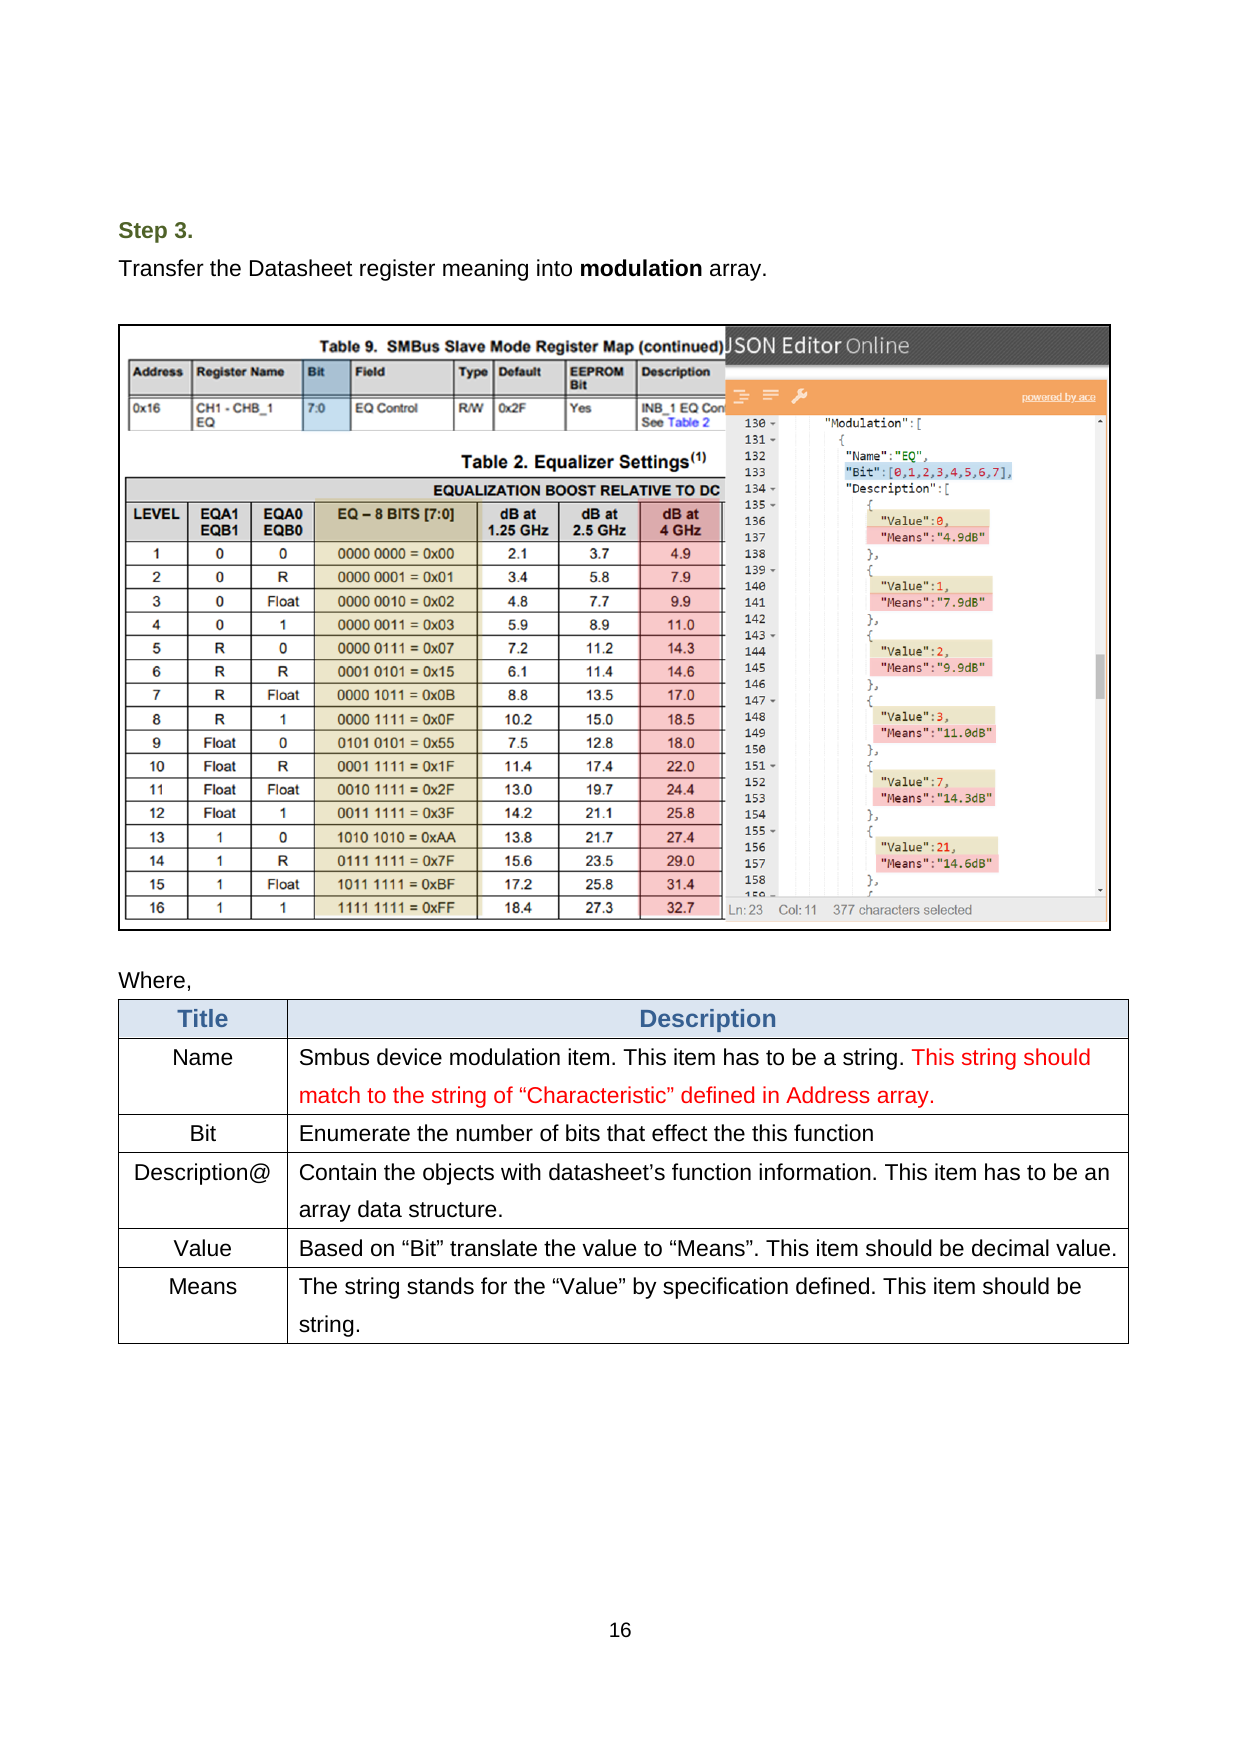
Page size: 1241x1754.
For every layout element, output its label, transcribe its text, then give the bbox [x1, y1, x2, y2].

table_cell Description@ [119, 1153, 287, 1228]
table_cell Enumerate the number of bits that effect the this function [288, 1115, 1128, 1152]
table_cell Means [119, 1268, 287, 1343]
table_cell Value [119, 1229, 287, 1267]
table_cell Name [119, 1039, 287, 1113]
table_header Description [288, 1000, 1128, 1037]
table_cell Based on “Bit” translate the value to “Means”. This item should be decimal value. [288, 1229, 1128, 1267]
table_cell The string stands for the “Value” by specification defined. This item should be string. [288, 1268, 1128, 1343]
text Transfer the Datasheet register meaning into modulation array. [118, 249, 1122, 286]
table_cell Contain the objects with datasheet’s function information. This item has to be an array data structure. [288, 1153, 1128, 1228]
picture [120, 326, 1109, 929]
table_cell Smbus device modulation item. This item has to be a string. This string should match to the string of “Characteristic” defined in Address array. [288, 1039, 1128, 1113]
table_cell Bit [119, 1115, 287, 1152]
text Where, [118, 961, 1122, 999]
text Step 3. [118, 211, 1122, 249]
table_header Title [119, 1000, 287, 1037]
